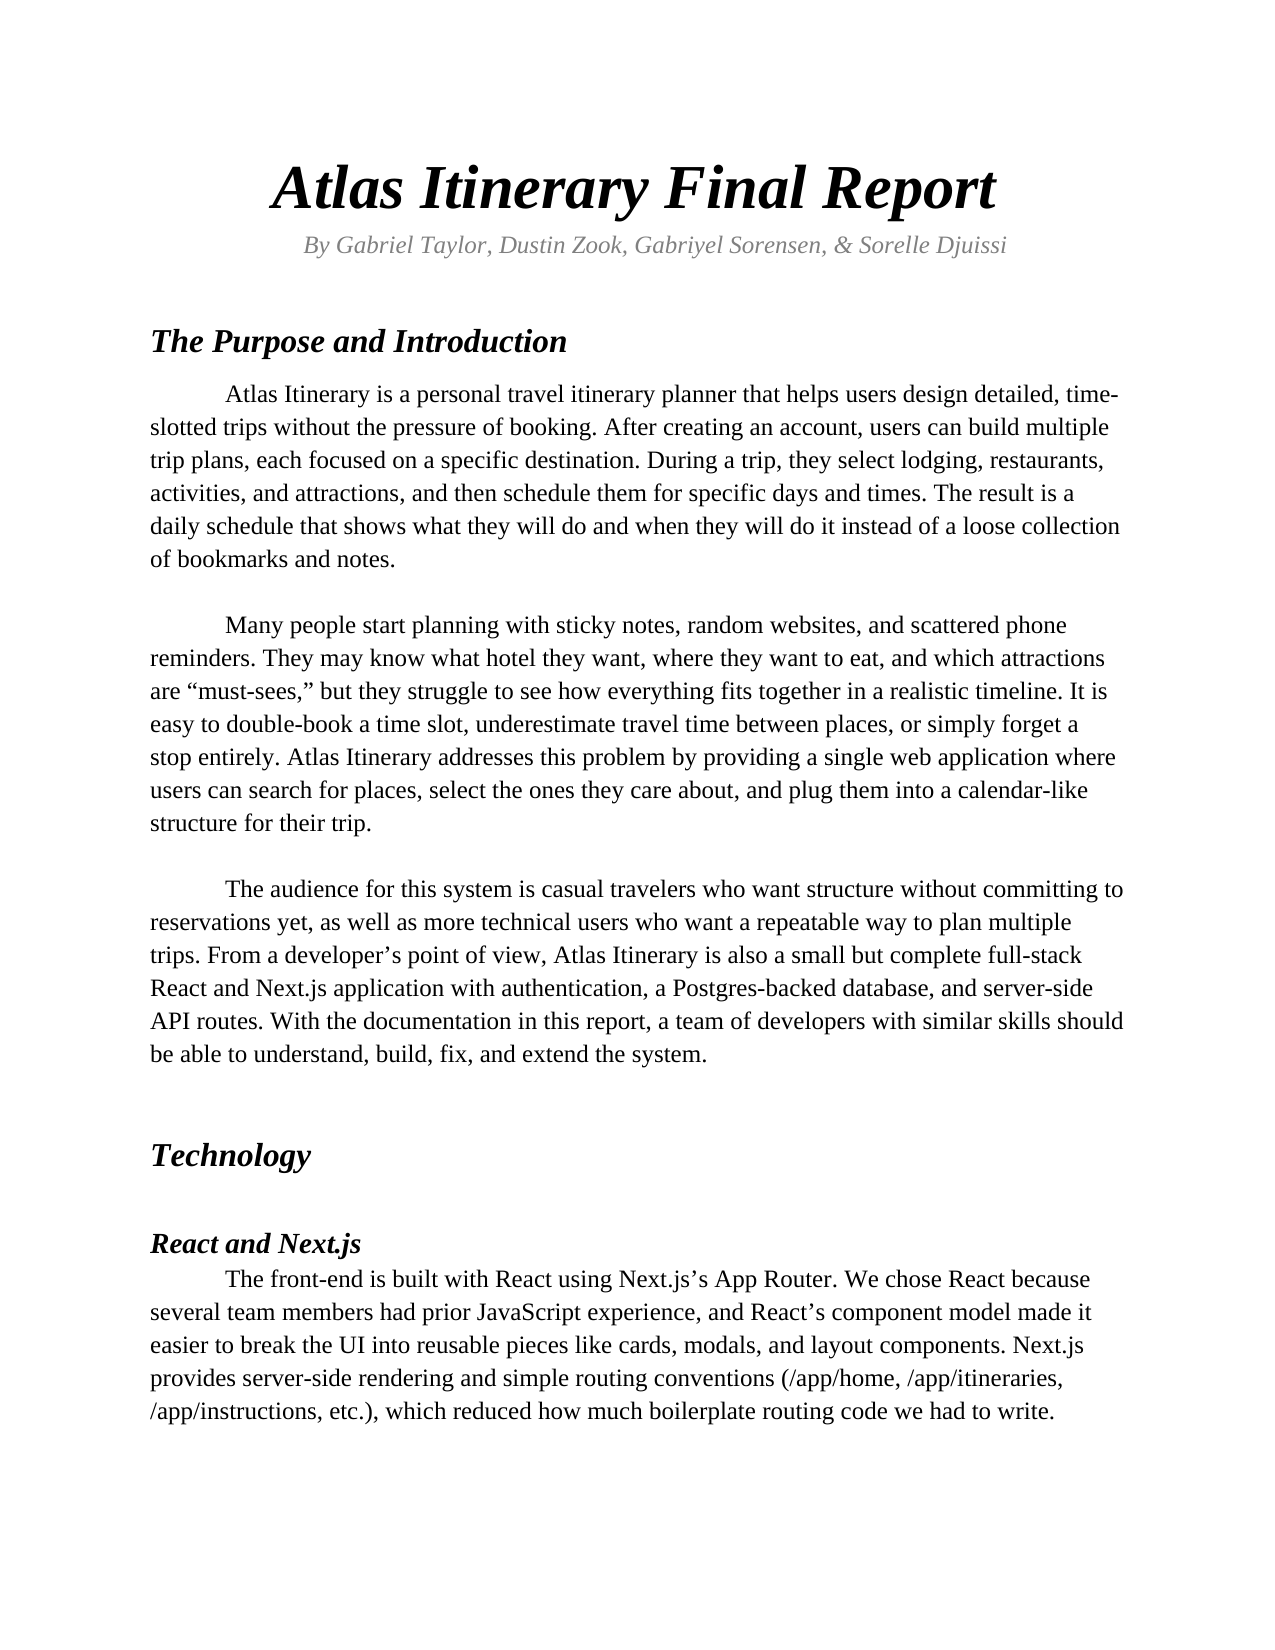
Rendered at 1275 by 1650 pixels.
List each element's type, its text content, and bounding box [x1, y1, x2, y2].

text Many people start planning with sticky notes, random websites, and scattered phone reminders. They may know what hotel they want, where they want to eat, and which attractions are “must-sees,” but they struggle to see how everything fits together in a realistic timeline. It is easy to double-book a time slot, underestimate travel time between places, or simply forget a stop entirely. Atlas Itinerary addresses this problem by providing a single web application where users can search for places, select the ones they care about, and plug them into a calendar-like structure for their trip. [150, 610, 1125, 837]
subtitle By Gabriel Taylor, Dustin Zook, Gabriyel Sorensen, & Sorelle Djuissi [150, 230, 1125, 259]
subtitle React and Next.js [150, 1226, 1125, 1259]
text The front-end is built with React using Next.js’s App Router. We chose React because several team members had prior JavaScript experience, and React’s component model made it easier to break the UI into reusable pieces like cards, modals, and layout components. Next.js provides server-side rendering and simple routing conventions (/app/home, /app/itineraries, /app/instructions, etc.), which reduced how much boilerplate routing code we had to write. [150, 1264, 1125, 1425]
title Atlas Itinerary Final Report [150, 150, 1125, 222]
text The audience for this system is casual travelers who want structure without committing to reservations yet, as well as more technical users who want a repeatable way to plan multiple trips. From a developer’s point of view, Atlas Itinerary is also a small but complete full-stack React and Next.js application with authentication, a Postgres-backed database, and server-side API routes. With the documentation in this report, a team of developers with similar skills should be able to understand, build, fix, and extend the system. [150, 874, 1125, 1068]
text Atlas Itinerary is a personal travel itinerary planner that helps users design detailed, time-slotted trips without the pressure of booking. After creating an account, users can build multiple trip plans, each focused on a specific destination. During a trip, they select lodging, restaurants, activities, and attractions, and then schedule them for specific days and times. The result is a daily schedule that shows what they will do and when they will do it instead of a loose collection of bookmarks and notes. [150, 379, 1125, 573]
subtitle Technology [150, 1135, 1125, 1173]
subtitle The Purpose and Introduction [150, 322, 1125, 360]
